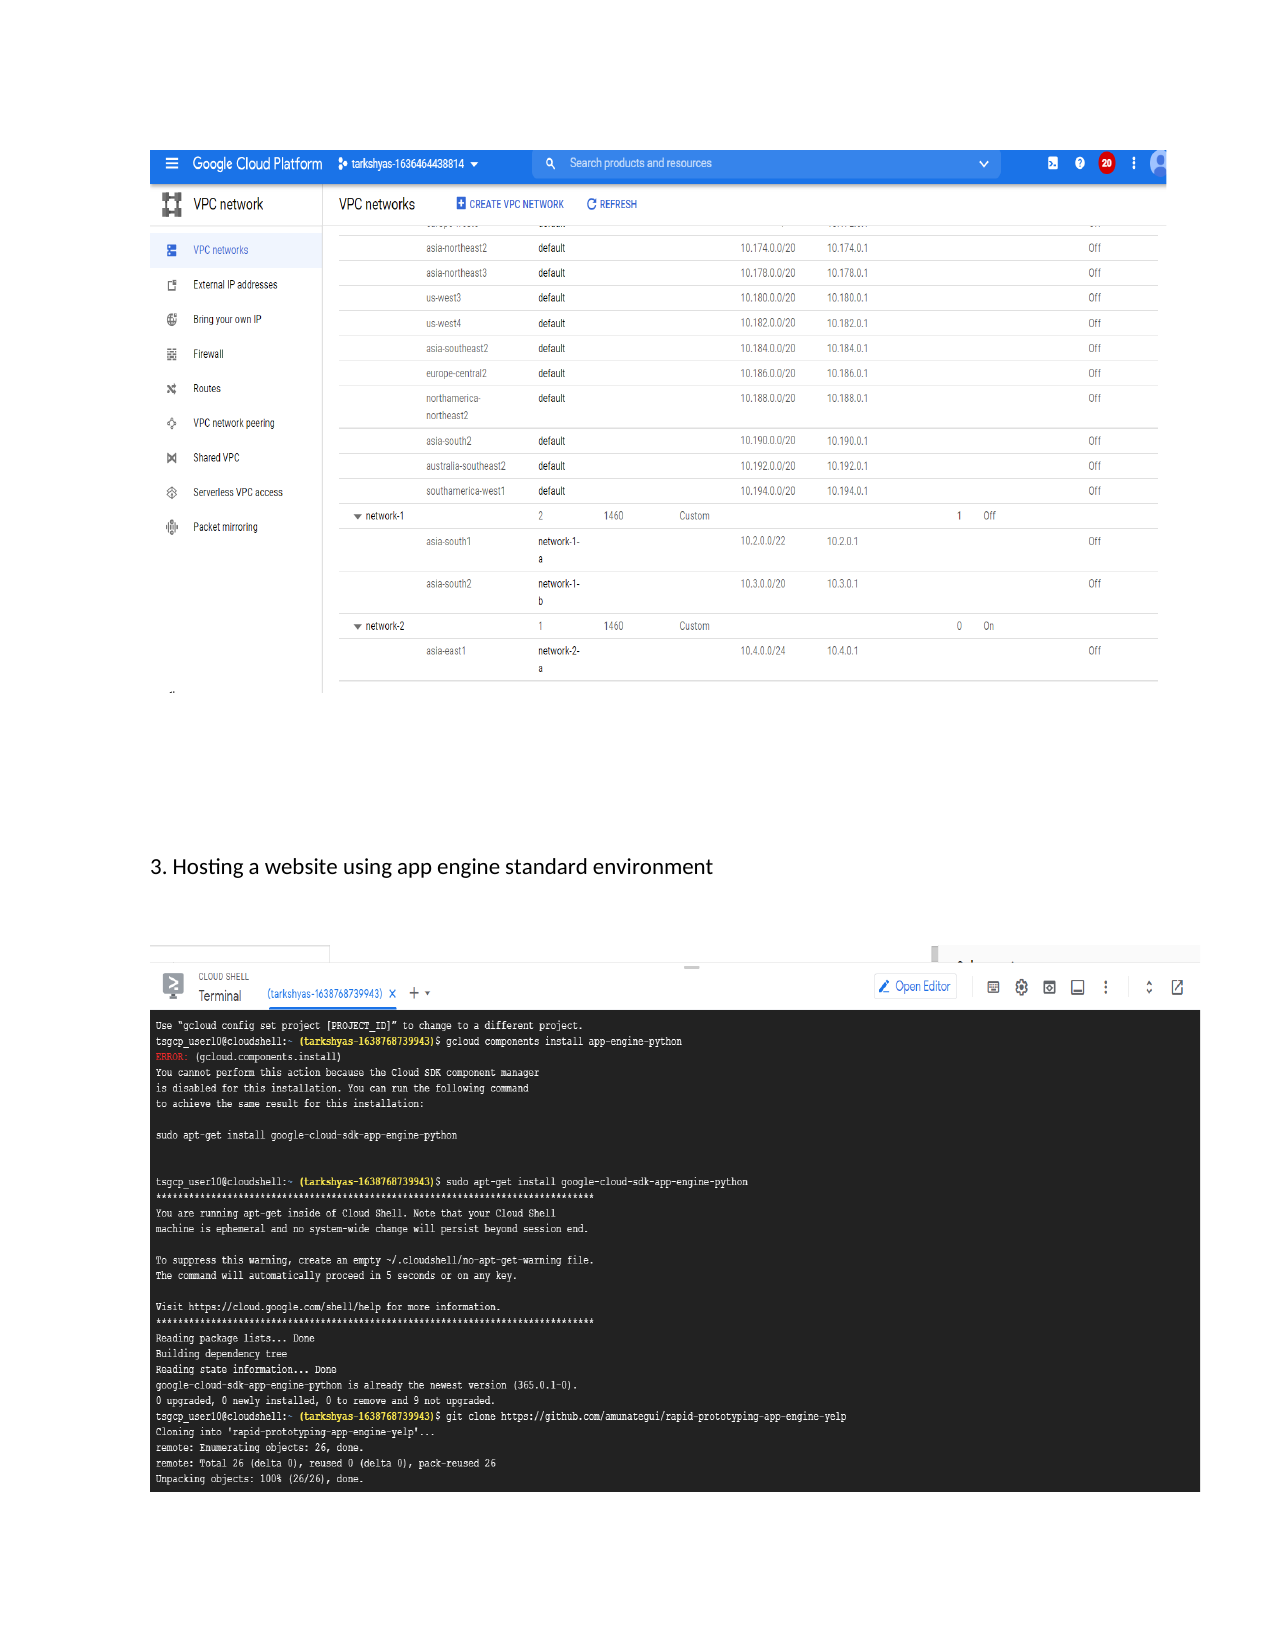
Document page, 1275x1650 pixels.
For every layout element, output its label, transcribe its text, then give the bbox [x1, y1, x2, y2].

text 3. Hosting a website using app engine standard environment [150, 852, 1125, 880]
picture [150, 945, 1200, 1492]
picture [150, 150, 1167, 693]
